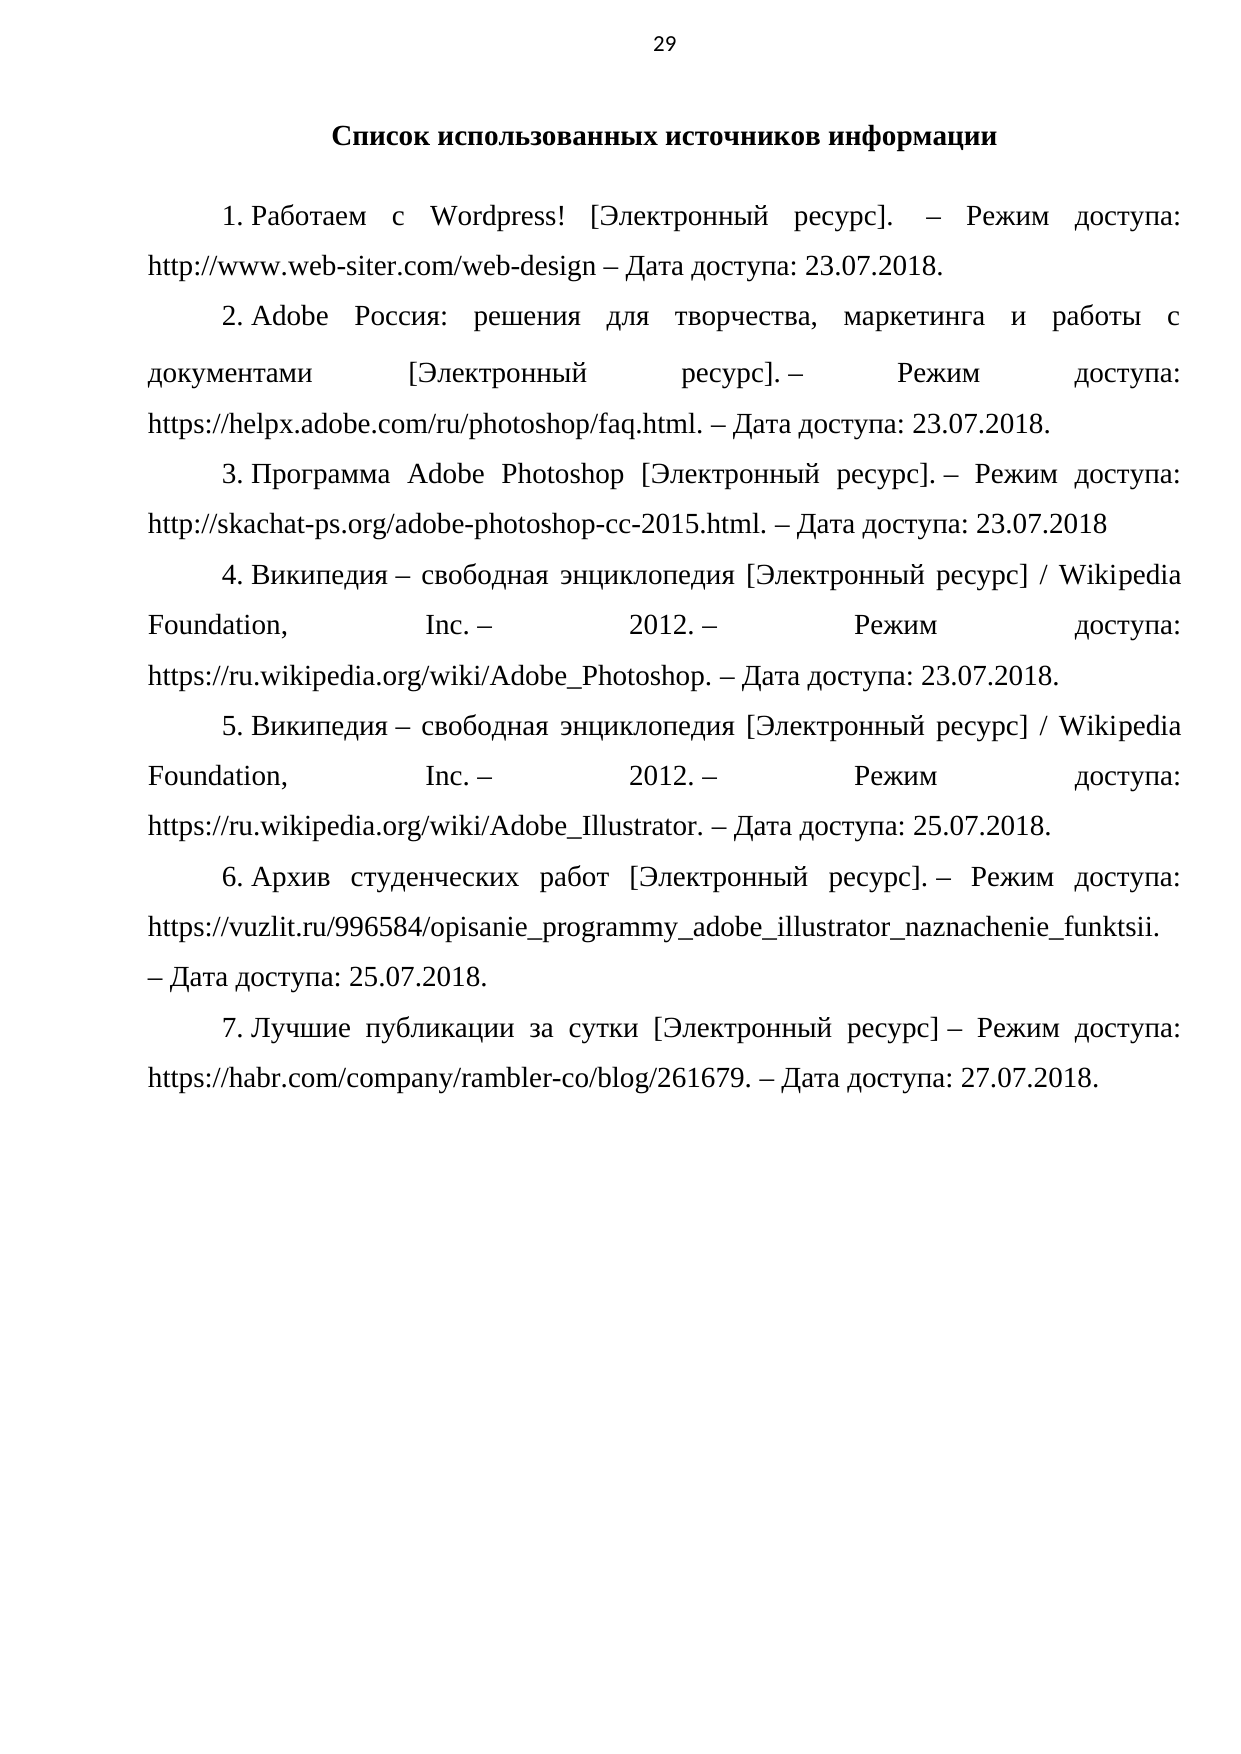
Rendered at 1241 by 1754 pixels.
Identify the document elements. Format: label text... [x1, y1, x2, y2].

text Список использованных источников информации [148, 118, 1181, 152]
list Adobe Россия: решения для творчества, маркетинга и работы с документами [Электронный ресурс]. – Режим доступа: https://helpx.adobe.com/ru/photoshop/faq.html. – Дата доступа: 23.07.2018. [148, 298, 1181, 439]
list Википедия – свободная энциклопедия [Электронный ресурс] / Wikipedia Foundation, Inc. – 2012. – Режим доступа: https://ru.wikipedia.org/wiki/Adobe_Photoshop. – Дата доступа: 23.07.2018. [148, 557, 1181, 691]
list Архив студенческих работ [Электронный ресурс]. – Режим доступа: https://vuzlit.ru/996584/opisanie_programmy_adobe_illustrator_naznachenie_funktsii. – Дата доступа: 25.07.2018. [148, 859, 1181, 993]
list Работаем с Wordpress! [Электронный ресурс]. – Режим доступа: http://www.web-siter.com/web-design – Дата доступа: 23.07.2018. [148, 198, 1181, 281]
list Википедия – свободная энциклопедия [Электронный ресурс] / Wikipedia Foundation, Inc. – 2012. – Режим доступа: https://ru.wikipedia.org/wiki/Adobe_Illustrator. – Дата доступа: 25.07.2018. [148, 708, 1181, 842]
list Лучшие публикации за сутки [Электронный ресурс] – Режим доступа: https://habr.com/company/rambler-co/blog/261679. – Дата доступа: 27.07.2018. [148, 1010, 1181, 1094]
list Программа Adobe Photoshop [Электронный ресурс]. – Режим доступа: http://skachat-ps.org/adobe-photoshop-cc-2015.html. – Дата доступа: 23.07.2018 [148, 456, 1181, 540]
